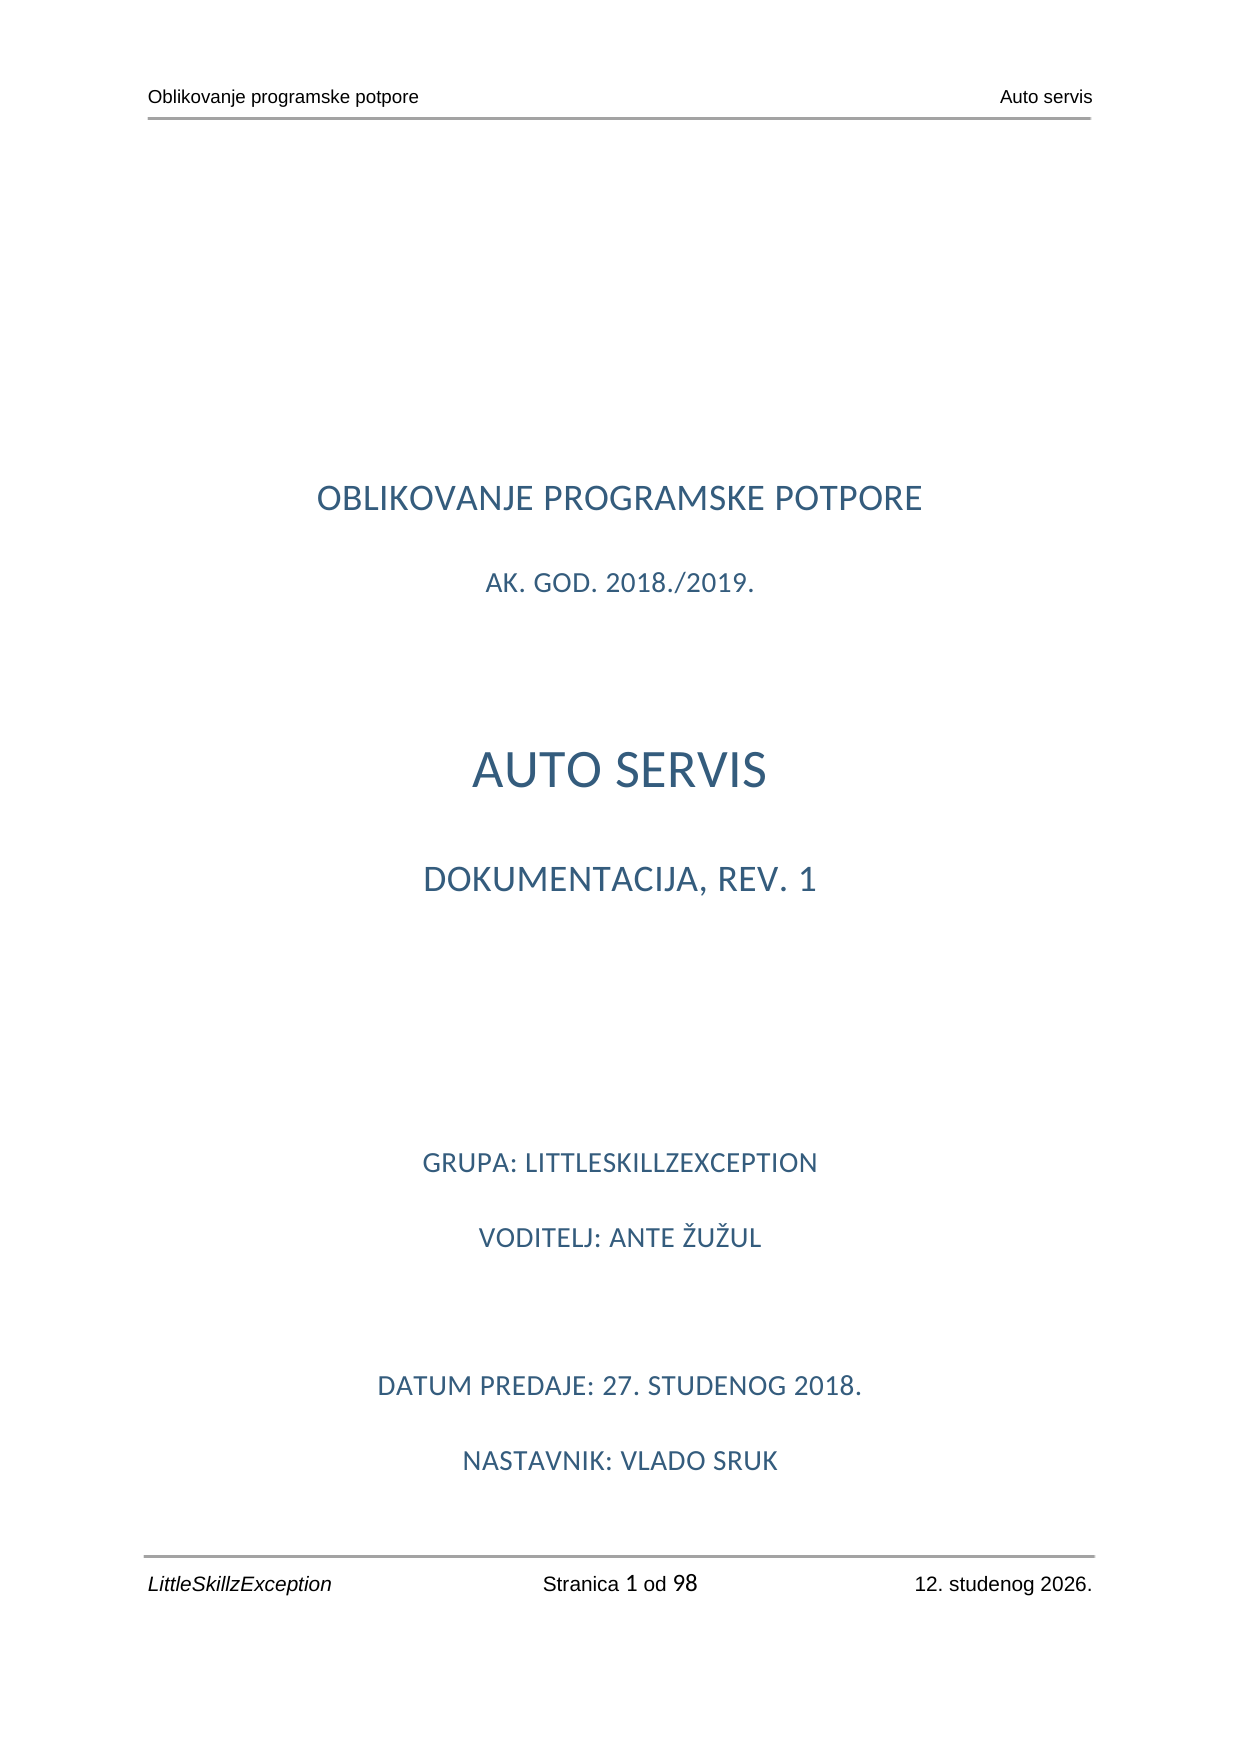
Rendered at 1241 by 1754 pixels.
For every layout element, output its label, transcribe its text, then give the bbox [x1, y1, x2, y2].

text Voditelj: Ante Žužul [148, 1219, 1093, 1254]
text Grupa: LittleSkillzException [148, 1144, 1093, 1180]
text Dokumentacija, Rev. 1 [148, 855, 1093, 901]
text Ak. god. 2018./2019. [148, 564, 1093, 599]
text Nastavnik: Vlado Sruk [148, 1442, 1093, 1477]
text Datum predaje: 27. studenog 2018. [148, 1367, 1093, 1403]
text Auto servis [148, 735, 1093, 801]
text Oblikovanje programske potpore [148, 474, 1093, 520]
